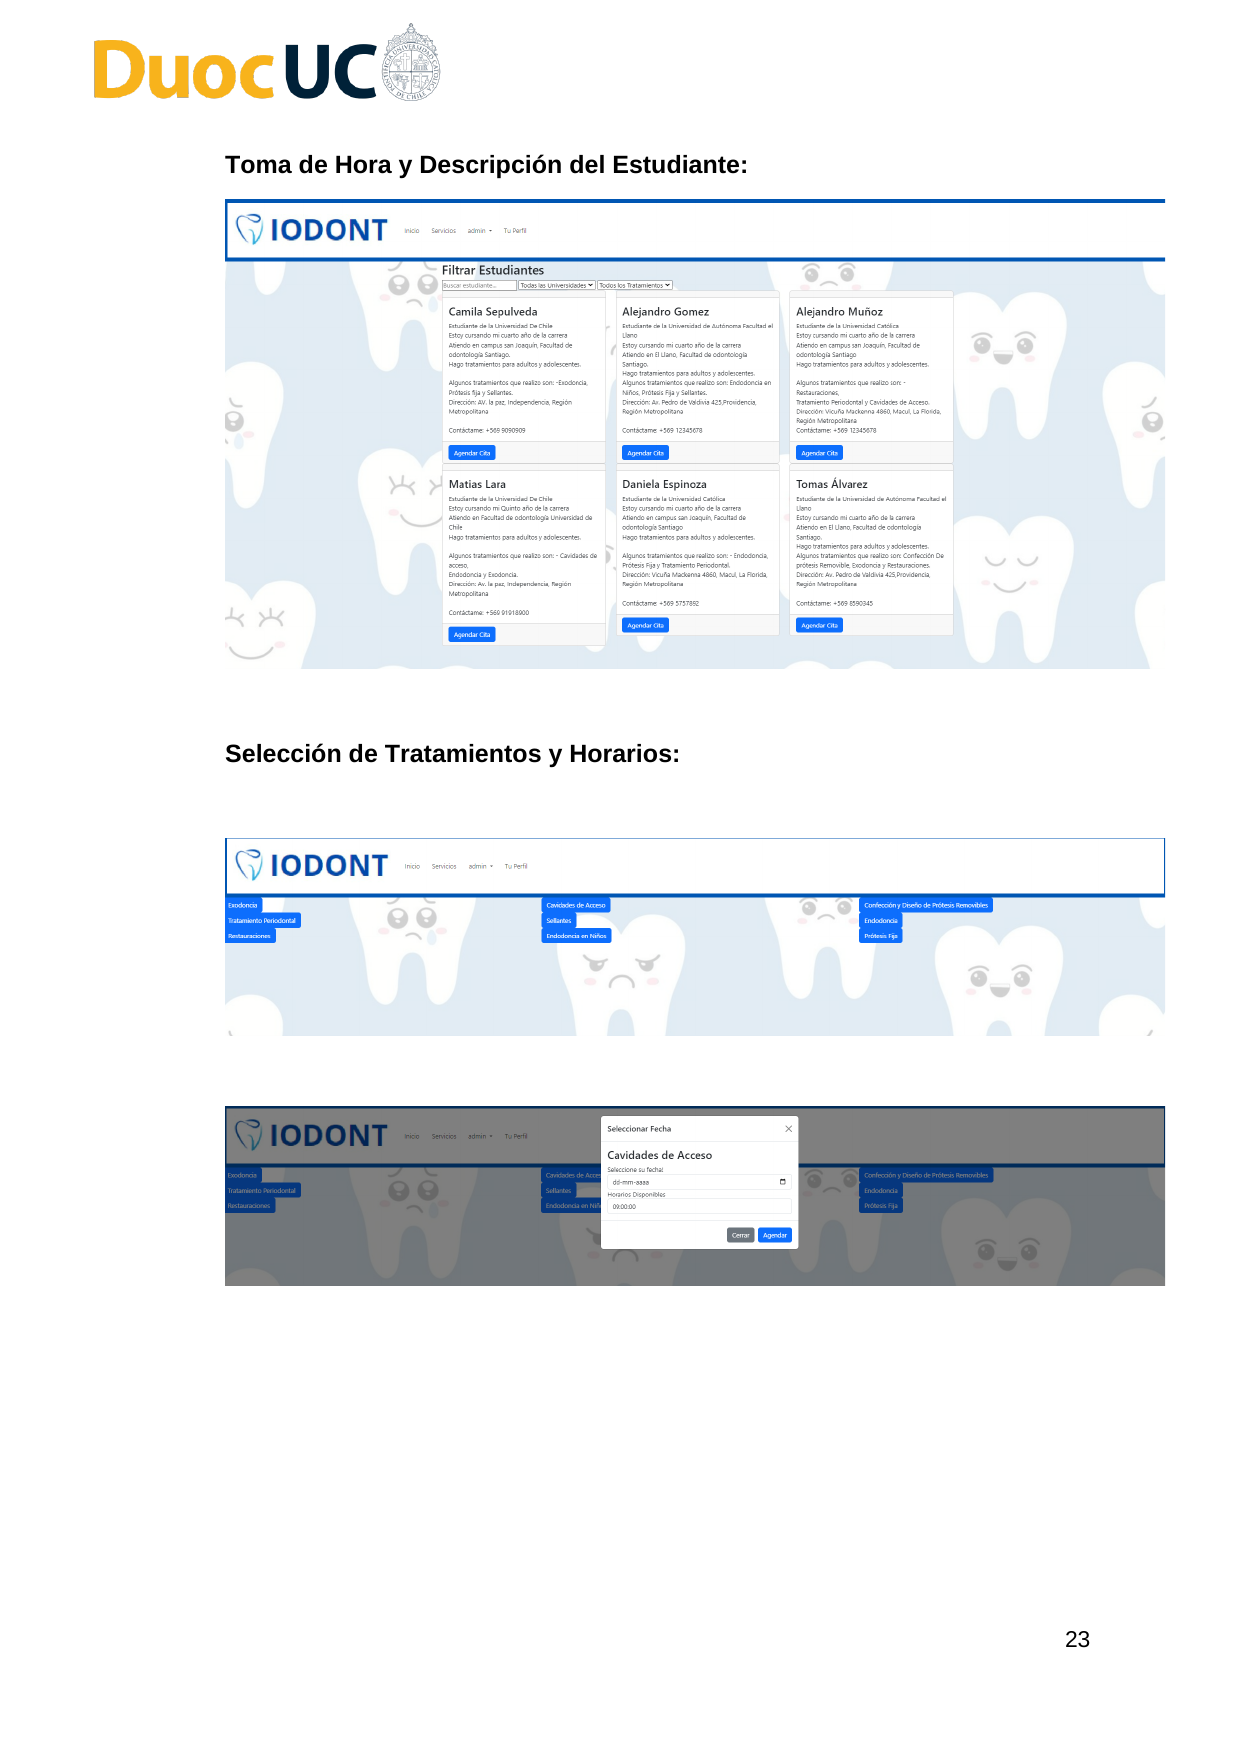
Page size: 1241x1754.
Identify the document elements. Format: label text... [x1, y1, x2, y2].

picture [225, 199, 1166, 669]
picture [225, 1106, 1166, 1286]
picture [89, 18, 445, 106]
text Toma de Hora y Descripción del Estudiante: [225, 150, 1090, 179]
text Selección de Tratamientos y Horarios: [225, 739, 1090, 767]
picture [225, 838, 1166, 1036]
